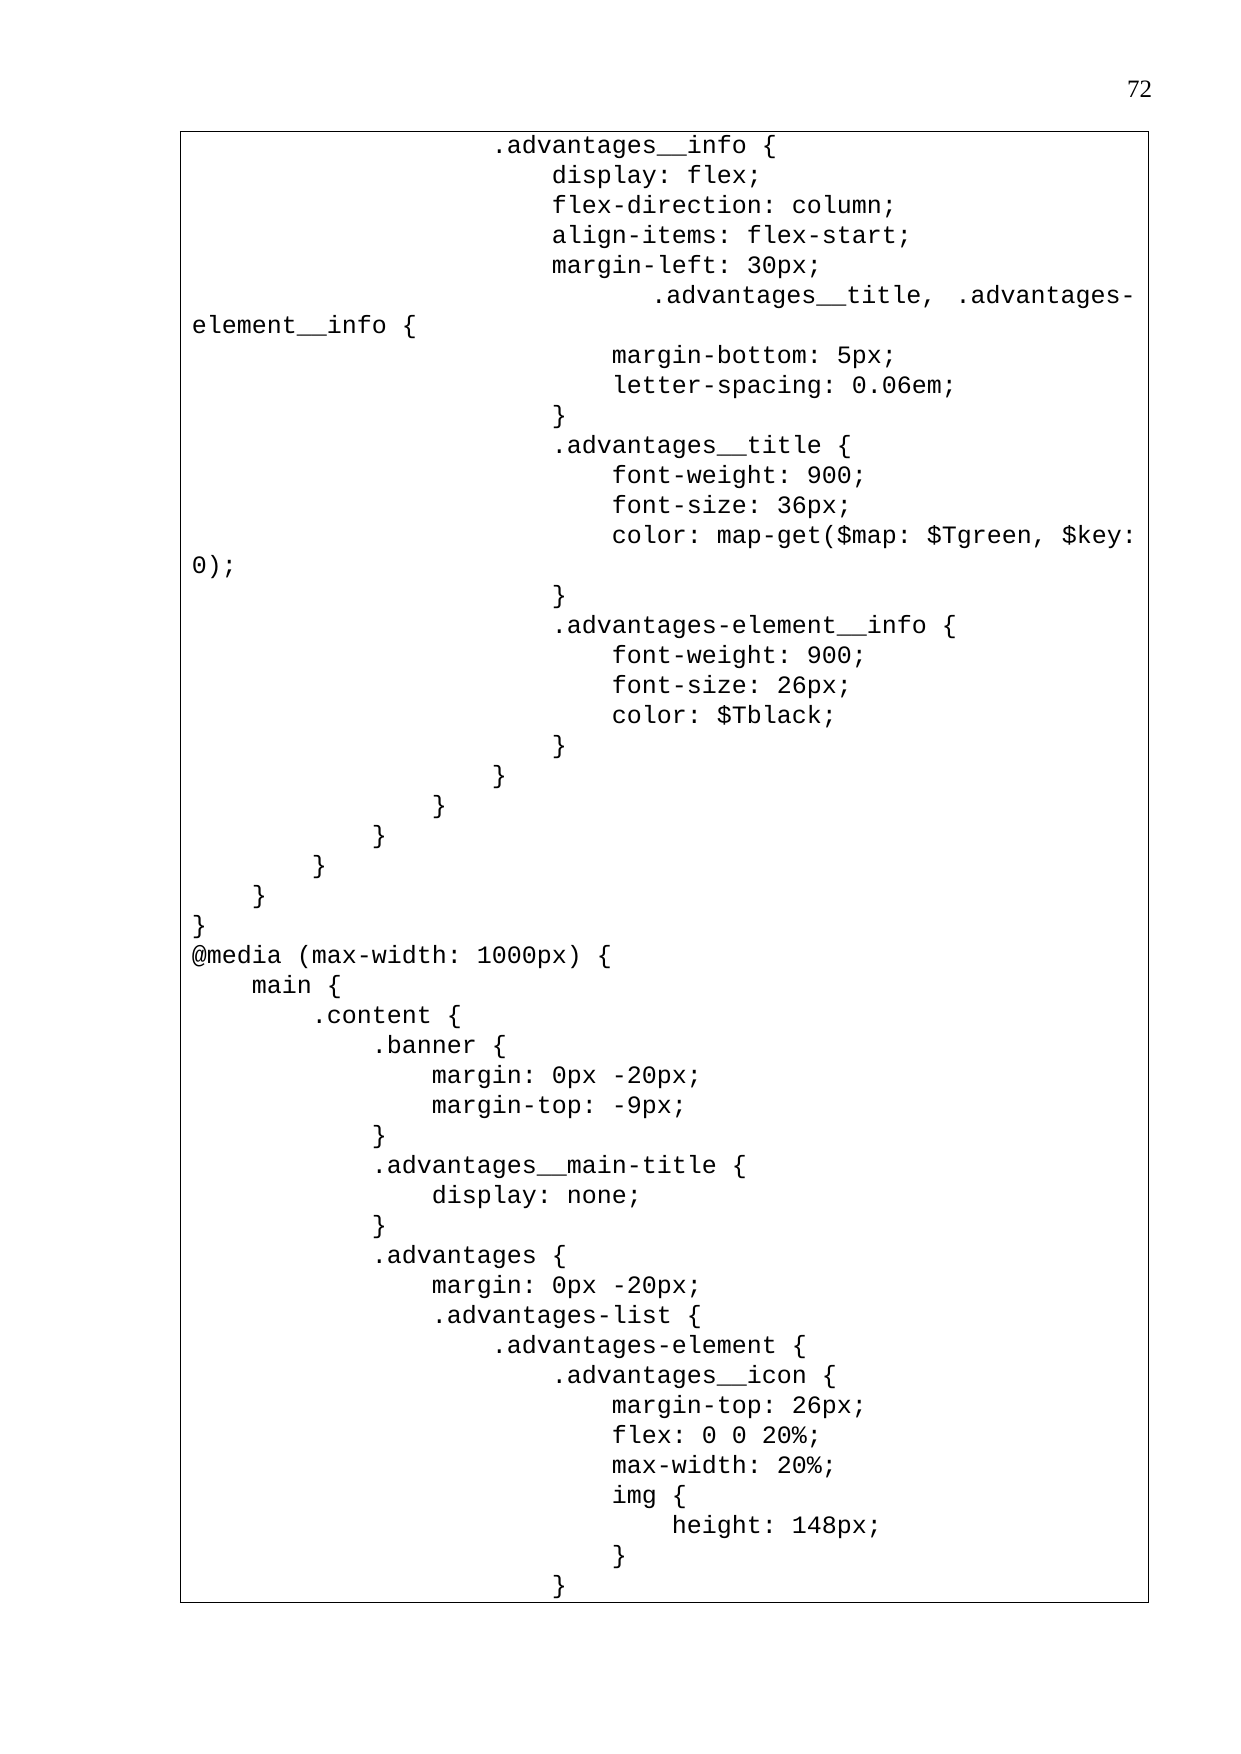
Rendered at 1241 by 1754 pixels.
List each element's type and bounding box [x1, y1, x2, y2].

table_header [181, 132, 1148, 1602]
